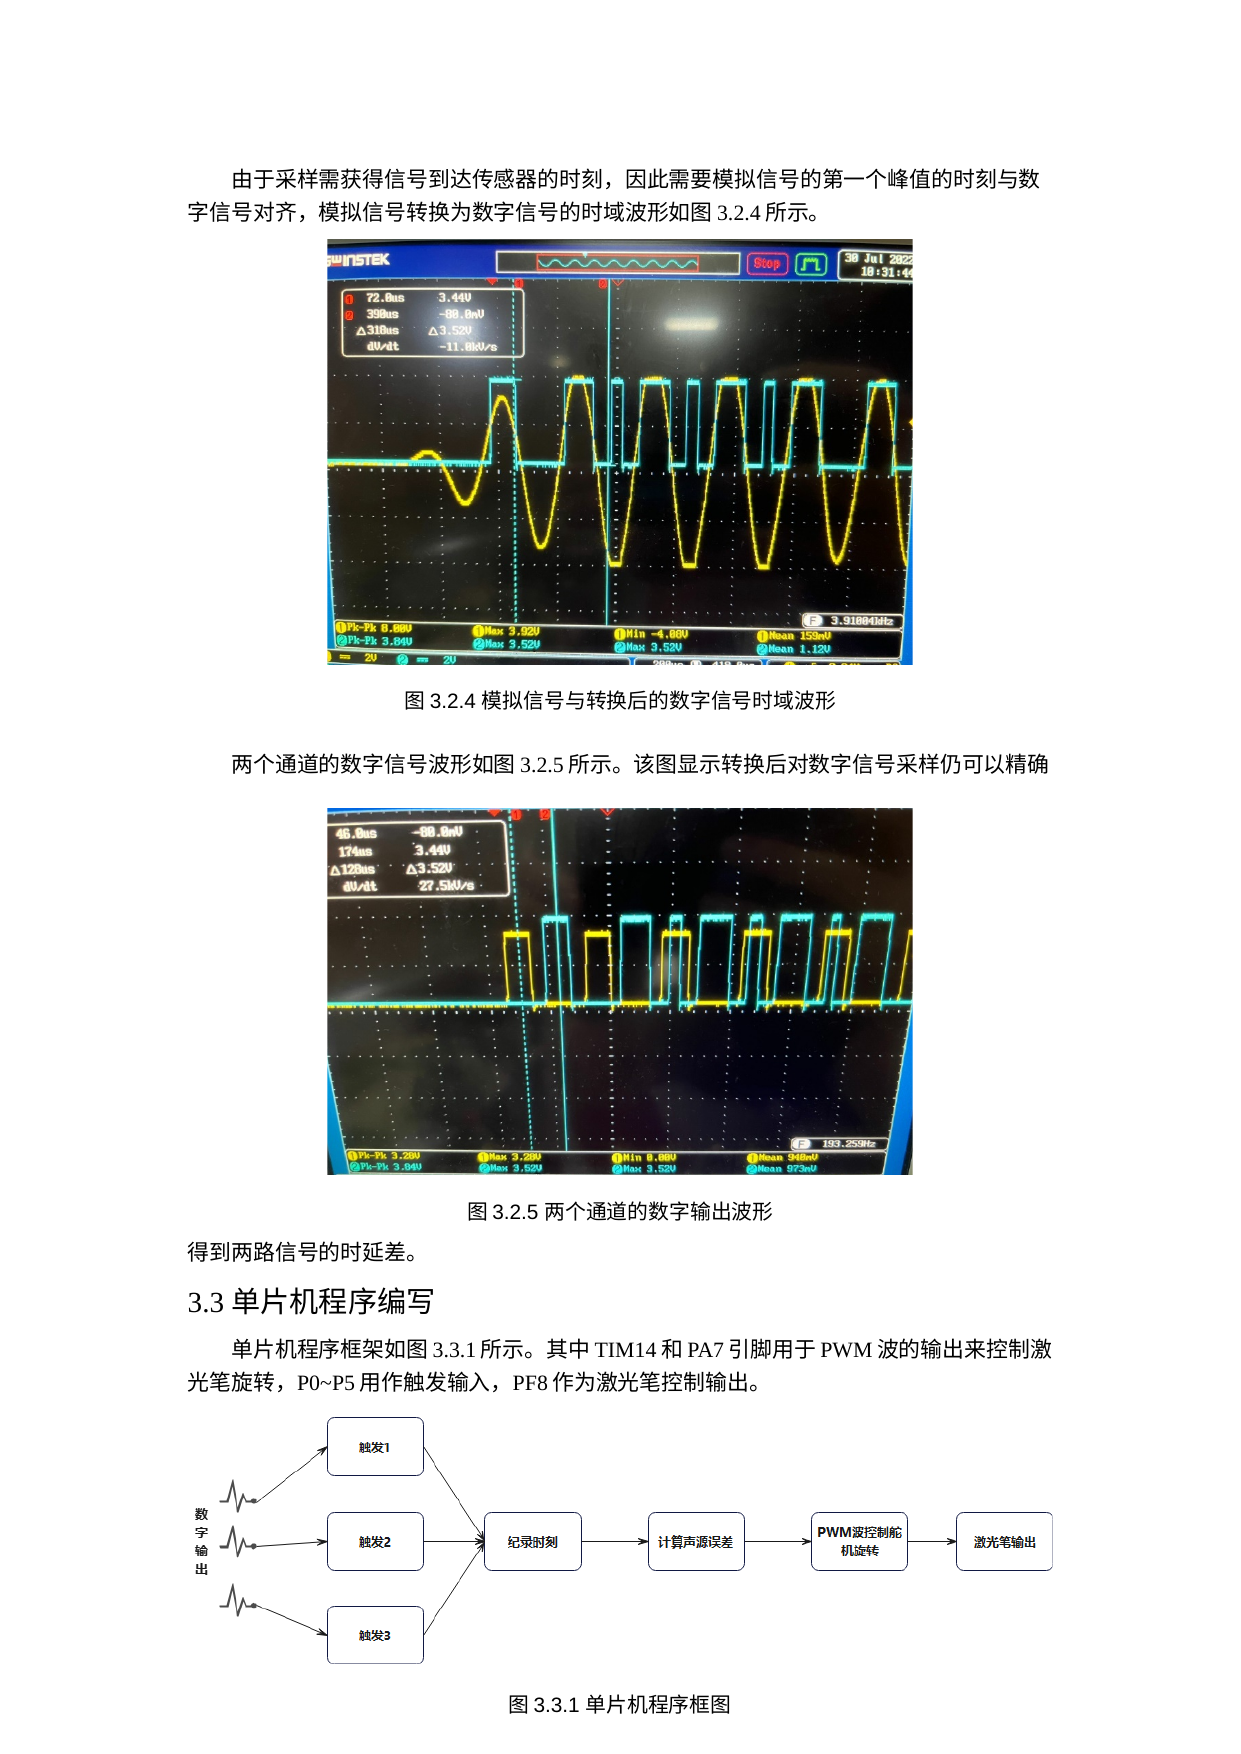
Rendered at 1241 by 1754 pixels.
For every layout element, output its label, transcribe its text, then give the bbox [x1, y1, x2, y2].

text 由于采样需获得信号到达传感器的时刻，因此需要模拟信号的第一个峰值的时刻与数字信号对齐，模拟信号转换为数字信号的时域波形如图3.2.4所示。 [187, 162, 1053, 227]
picture [327, 808, 913, 1175]
subtitle 3.3 单片机程序编写 [187, 1267, 1053, 1332]
picture [187, 1416, 1053, 1664]
picture [327, 239, 913, 665]
picture [327, 1146, 334, 1175]
text 单片机程序框架如图3.3.1所示。其中TIM14和PA7引脚用于PWM波的输出来控制激光笔旋转，P0~P5用作触发输入，PF8作为激光笔控制输出。 [187, 1332, 1053, 1397]
